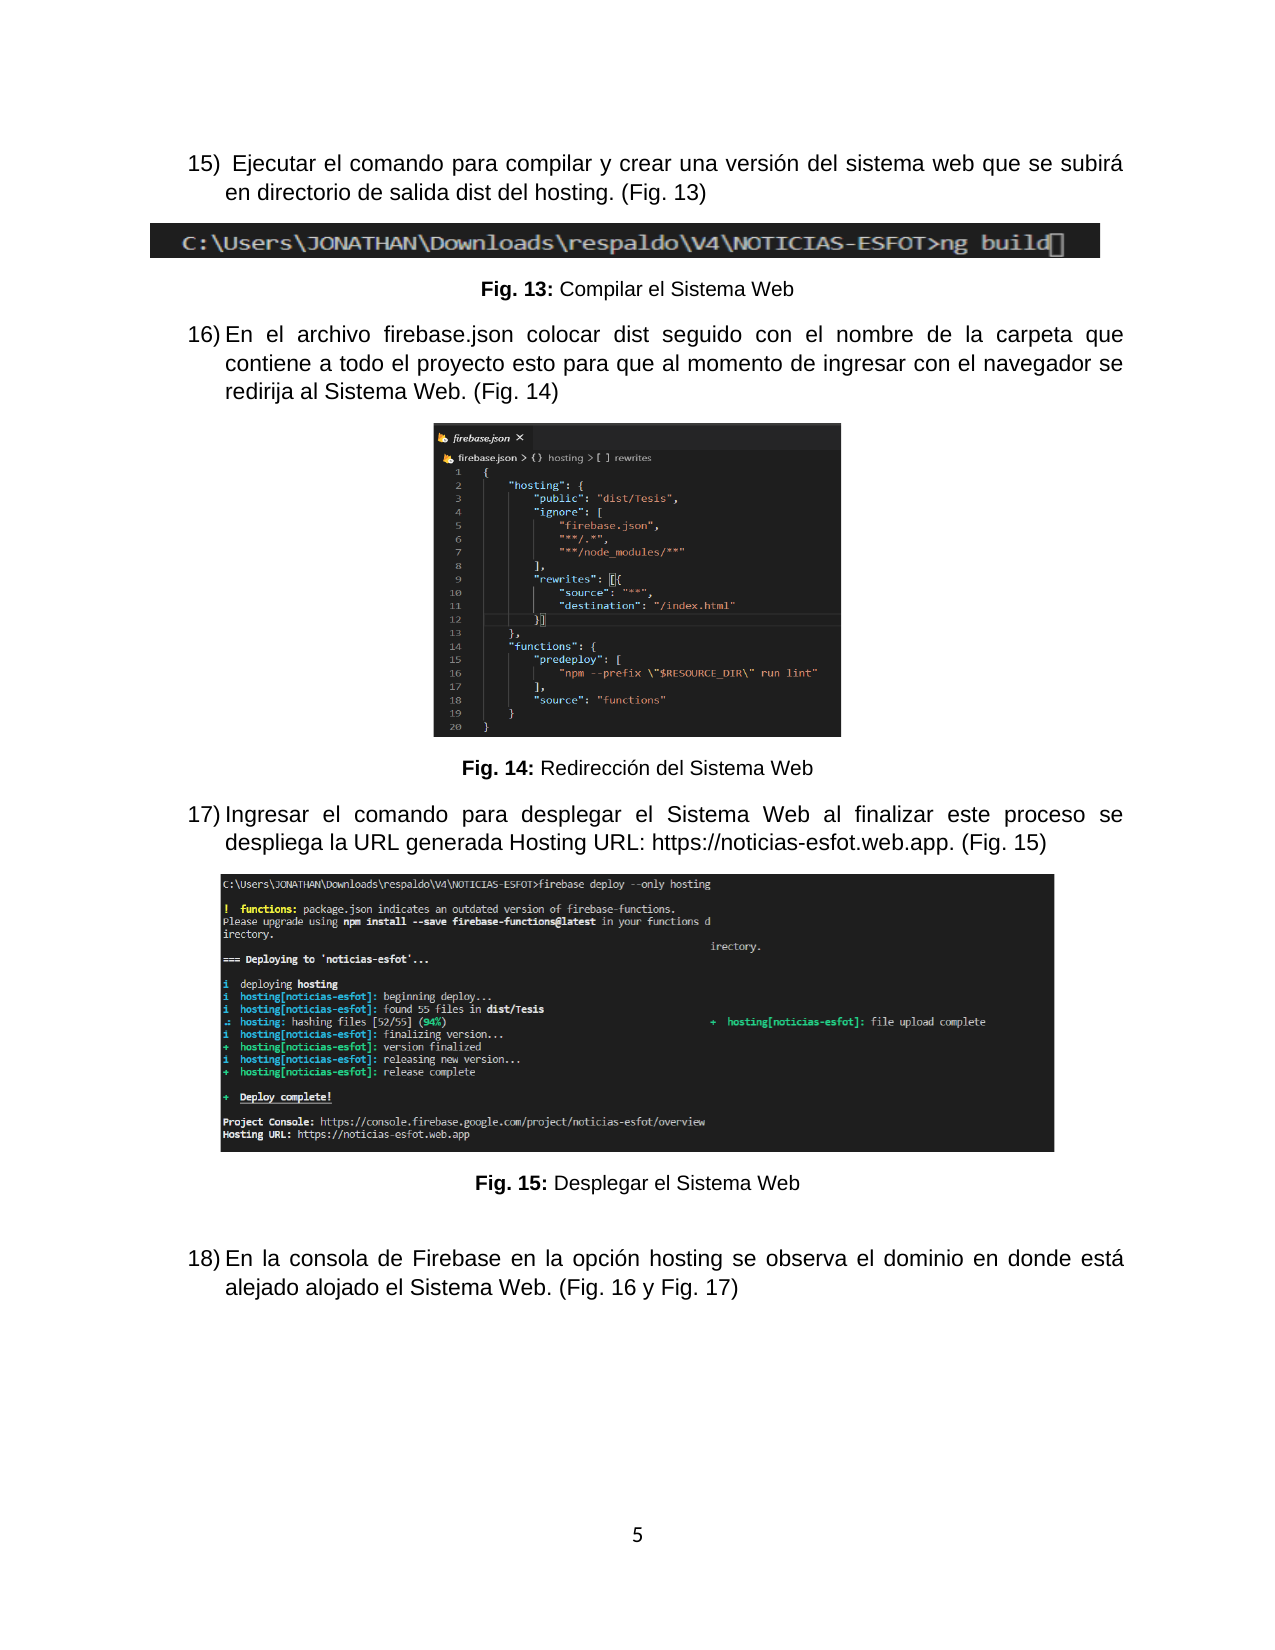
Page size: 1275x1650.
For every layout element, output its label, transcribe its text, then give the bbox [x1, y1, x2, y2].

text Fig. 15: Desplegar el Sistema Web [150, 1170, 1125, 1194]
picture [150, 223, 1100, 258]
picture [220, 874, 1055, 1152]
text Fig. 13: Compilar el Sistema Web [150, 277, 1125, 301]
list En la consola de Firebase en la opción hosting se observa el dominio en donde está alejado alojado el Sistema Web. (Fig. 16 y Fig. 17) [187, 1245, 1125, 1300]
list En el archivo firebase.json colocar dist seguido con el nombre de la carpeta que contiene a todo el proyecto esto para que al momento de ingresar con el navegador se redirija al Sistema Web. (Fig. 14) [187, 321, 1125, 405]
text Fig. 14: Redirección del Sistema Web [150, 756, 1125, 780]
list Ejecutar el comando para compilar y crear una versión del sistema web que se subirá en directorio de salida dist del hosting. (Fig. 13) [187, 150, 1125, 205]
picture [433, 423, 842, 737]
list Ingresar el comando para desplegar el Sistema Web al finalizar este proceso se despliega la URL generada Hosting URL: https://noticias-esfot.web.app. (Fig. 15) [187, 801, 1125, 855]
